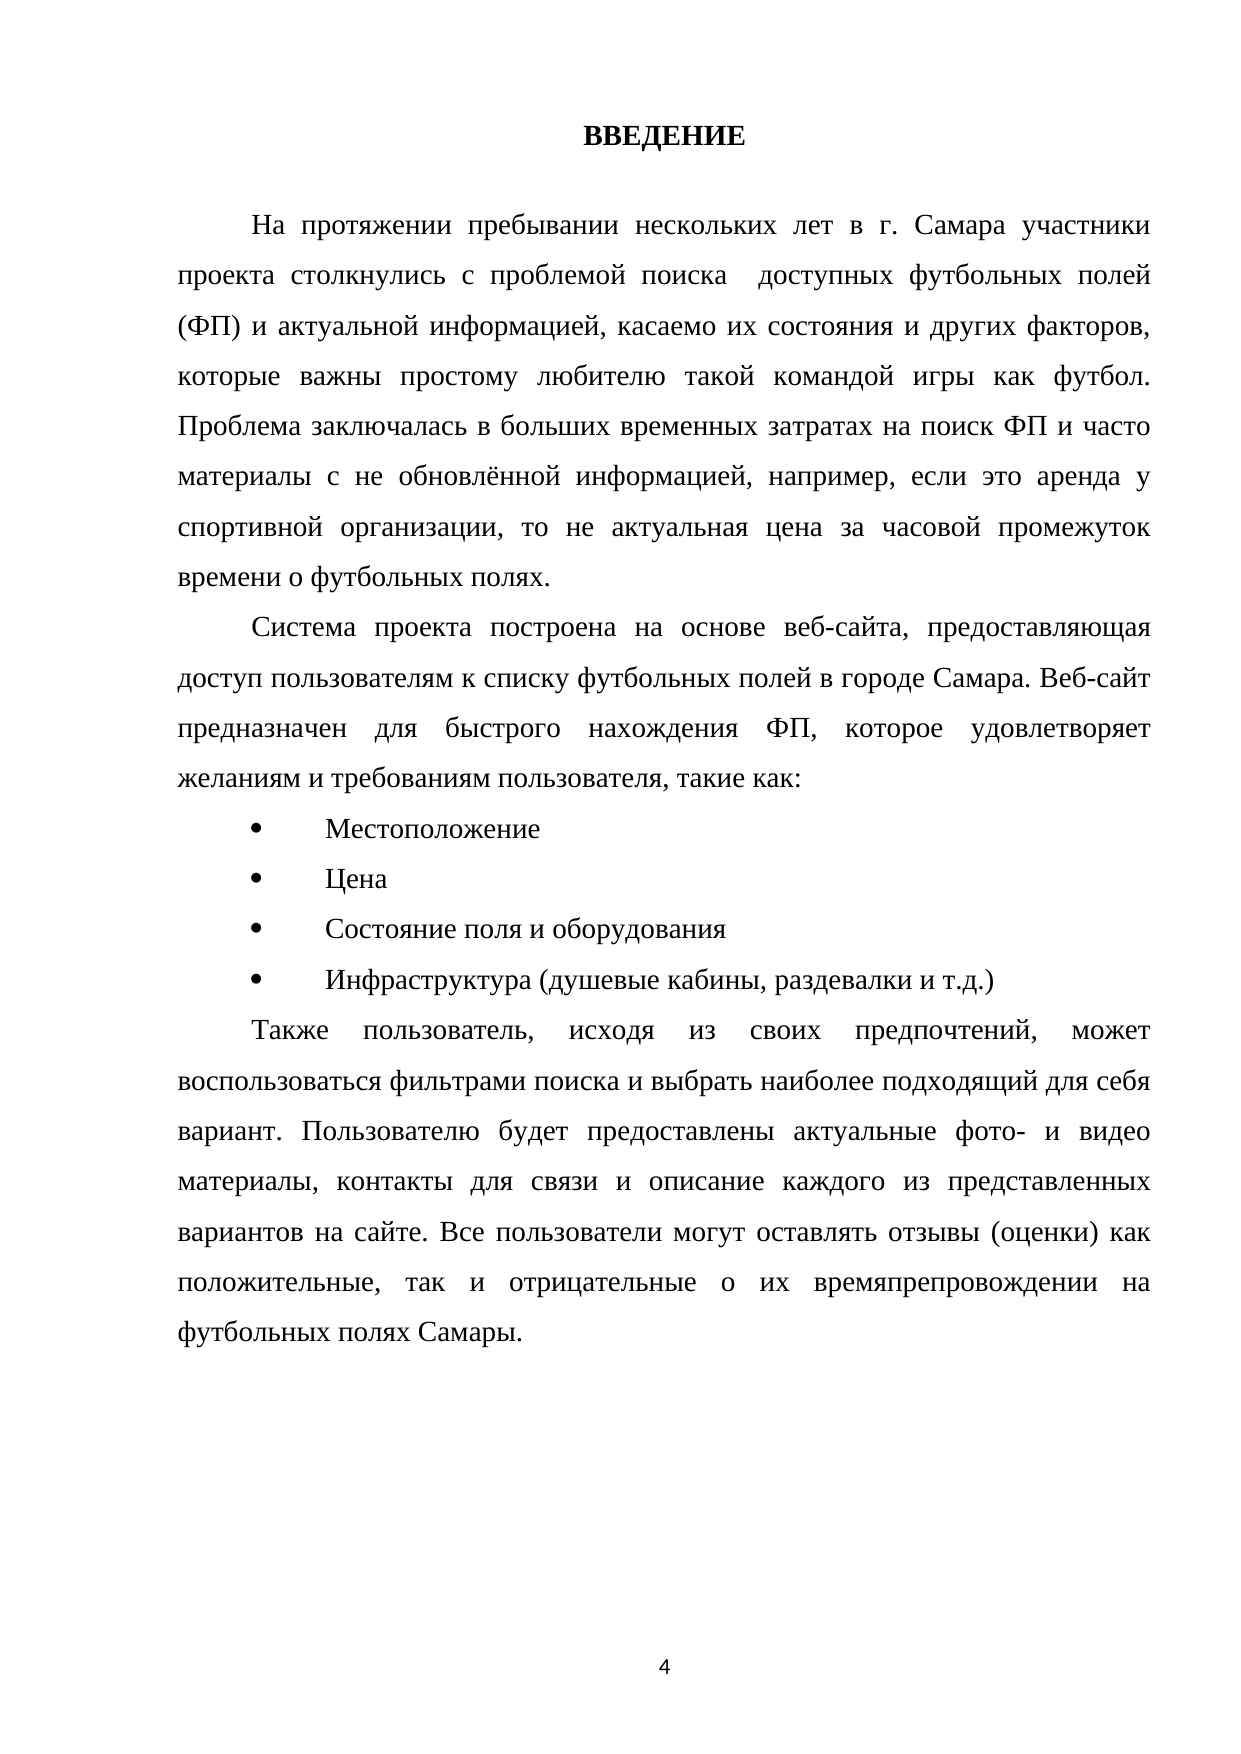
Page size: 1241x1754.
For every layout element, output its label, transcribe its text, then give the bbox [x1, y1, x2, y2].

text Также пользователь, исходя из своих предпочтений, может воспользоваться фильтрами поиска и выбрать наиболее подходящий для себя вариант. Пользователю будет предоставлены актуальные фото- и видео материалы, контакты для связи и описание каждого из представленных вариантов на сайте. Все пользователи могут оставлять отзывы (оценки) как положительные, так и отрицательные о их времяпрепровождении на футбольных полях Самары. [177, 1012, 1152, 1348]
list Состояние поля и оборудования [177, 912, 1152, 945]
list Инфраструктура (душевые кабины, раздевалки и т.д.) [177, 962, 1152, 996]
subtitle ВВЕДЕНИЕ [177, 118, 1152, 152]
list Местоположение [177, 811, 1152, 844]
list Цена [177, 861, 1152, 895]
text На протяжении пребывании нескольких лет в г. Самара участники проекта столкнулись с проблемой поиска доступных футбольных полей (ФП) и актуальной информацией, касаемо их состояния и других факторов, которые важны простому любителю такой командой игры как футбол. Проблема заключалась в больших временных затратах на поиск ФП и часто материалы с не обновлённой информацией, например, если это аренда у спортивной организации, то не актуальная цена за часовой промежуток времени о футбольных полях. [177, 207, 1152, 593]
text Система проекта построена на основе веб-сайта, предоставляющая доступ пользователям к списку футбольных полей в городе Самара. Веб-сайт предназначен для быстрого нахождения ФП, которое удовлетворяет желаниям и требованиям пользователя, такие как: [177, 609, 1152, 794]
